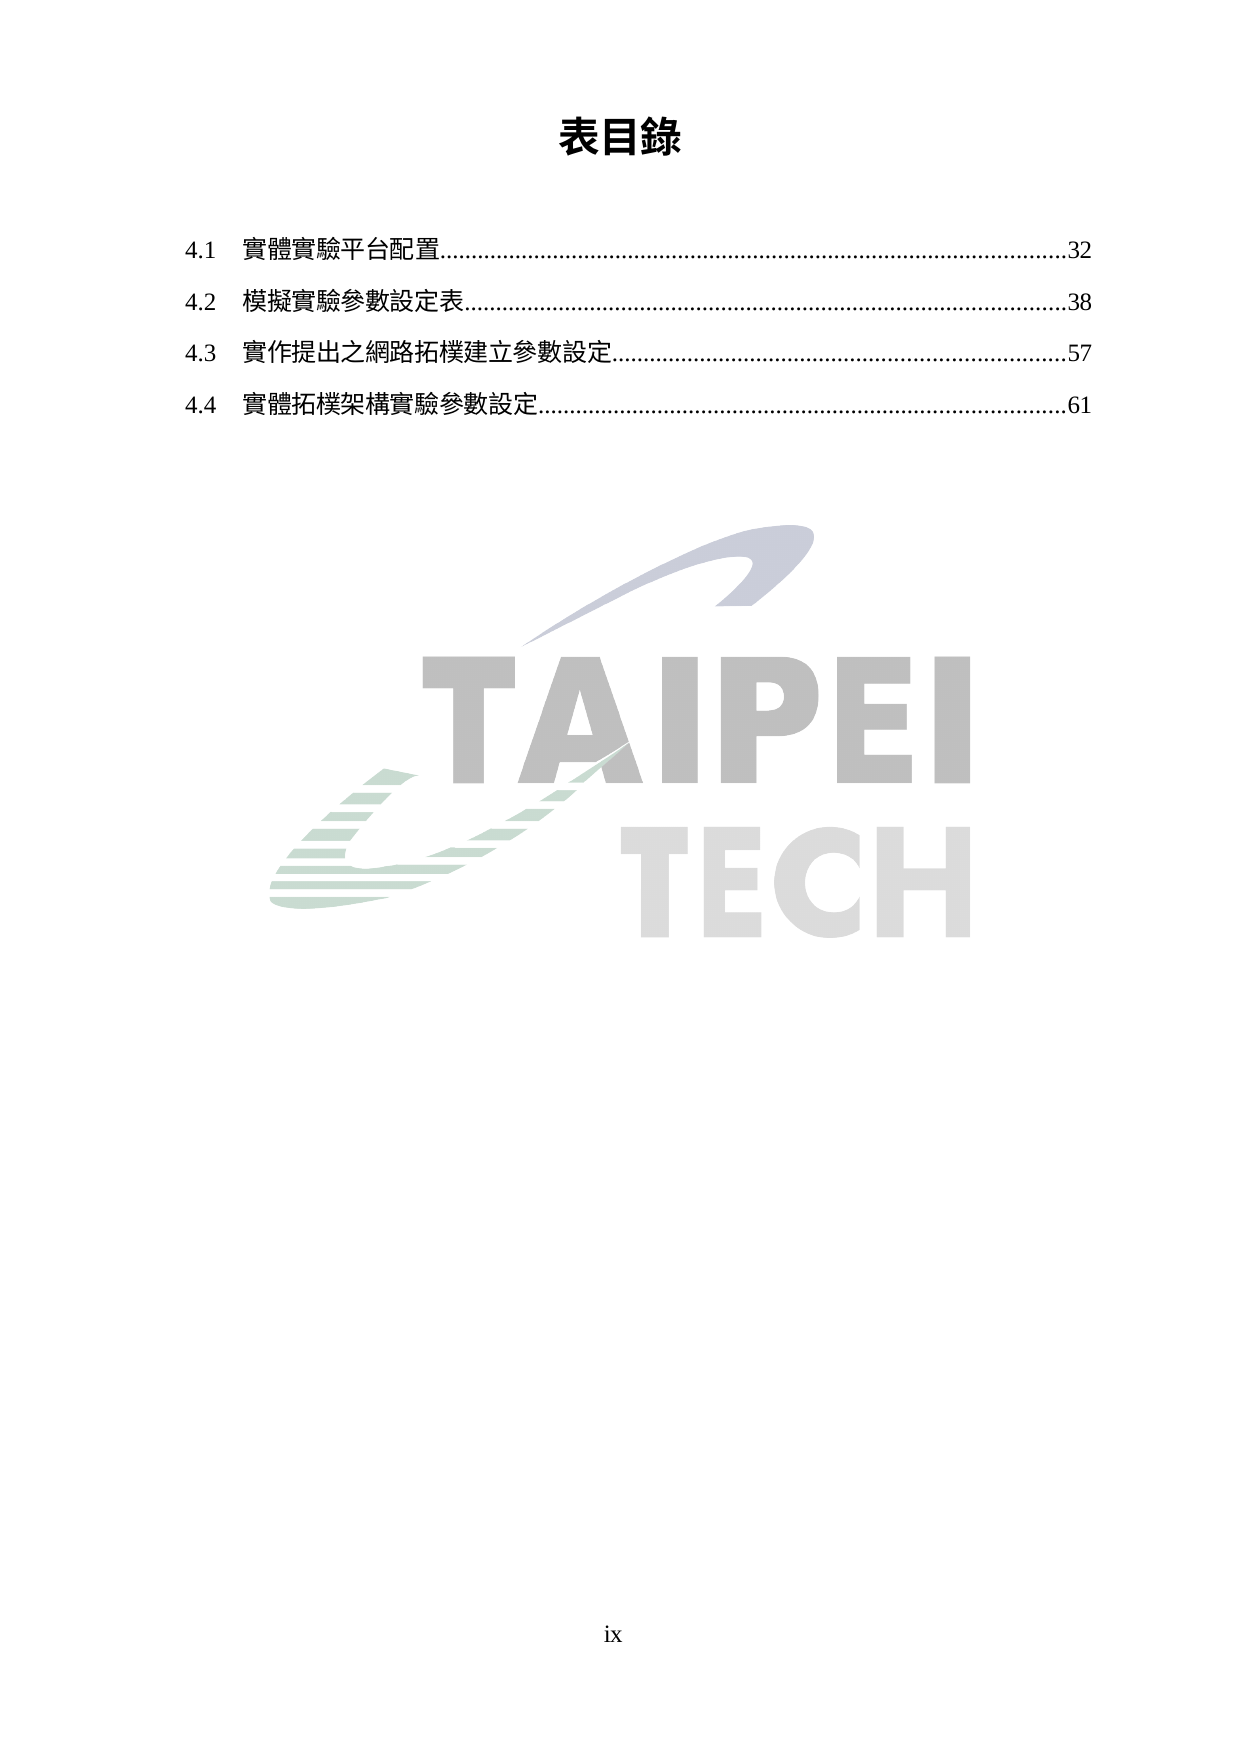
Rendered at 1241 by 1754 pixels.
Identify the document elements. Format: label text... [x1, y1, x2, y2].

list 實作提出之網路拓樸建立參數設定 57 [185, 335, 1196, 369]
subtitle 表目錄 [133, 102, 1108, 165]
list 實體拓樸架構實驗參數設定 61 [185, 387, 1196, 421]
list 實體實驗平台配置 32 [185, 231, 1196, 265]
picture [269, 525, 971, 938]
list 模擬實驗參數設定表 38 [185, 283, 1196, 317]
